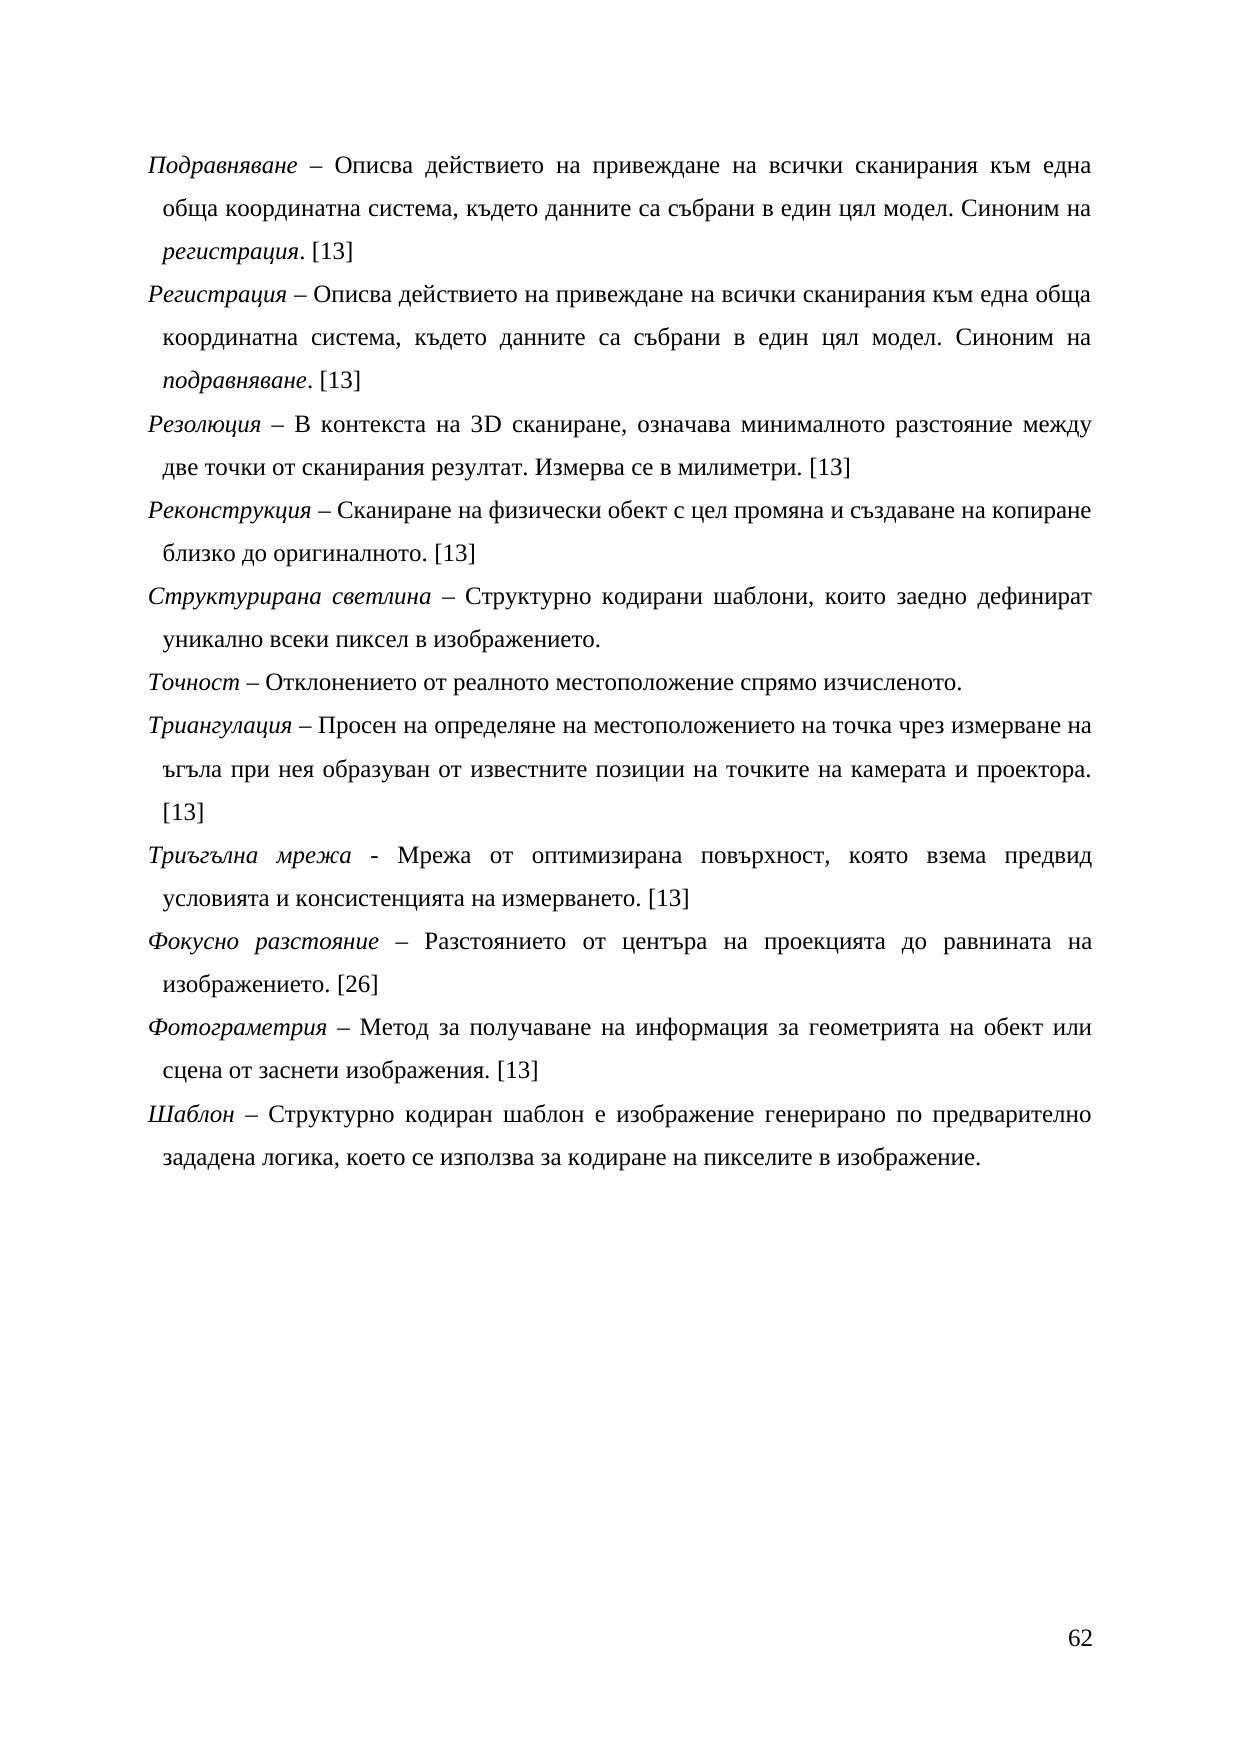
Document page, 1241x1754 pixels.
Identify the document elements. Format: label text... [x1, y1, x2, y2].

text Резолюция – В контекста на 3D сканиране, означава минималното разстояние между две точки от сканирания резултат. Измерва се в милиметри. [13] [148, 409, 1093, 481]
text Подравняване – Описва действието на привеждане на всички сканирания към една обща координатна система, където данните са събрани в един цял модел. Синоним на регистрация. [13] [148, 150, 1093, 265]
text Фотограметрия – Метод за получаване на информация за геометрията на обект или сцена от заснети изображения. [13] [148, 1012, 1093, 1084]
text Точност – Отклонението от реалното местоположение спрямо изчисленото. [148, 667, 1093, 696]
text Шаблон – Структурно кодиран шаблон е изображение генерирано по предварително зададена логика, което се използва за кодиране на пикселите в изображение. [148, 1099, 1093, 1171]
text Триангулация – Просен на определяне на местоположението на точка чрез измерване на ъгъла при нея образуван от известните позиции на точките на камерата и проектора. [13] [148, 711, 1093, 826]
text Триъгълна мрежа - Mрежа от оптимизирана повърхност, която взема предвид условията и консистенцията на измерването. [13] [148, 840, 1093, 912]
text Регистрация – Описва действието на привеждане на всички сканирания към една обща координатна система, където данните са събрани в един цял модел. Синоним на подравняване. [13] [148, 279, 1093, 394]
text Структурирана светлина – Структурно кодирани шаблони, които заедно дефинират уникално всеки пиксел в изображението. [148, 581, 1093, 653]
text Фокусно разстояние – Разстоянието от центъра на проекцията до равнината на изображението. [26] [148, 926, 1093, 998]
text Реконструкция – Сканиране на физически обект с цел промяна и създаване на копиране близко до оригиналното. [13] [148, 495, 1093, 567]
